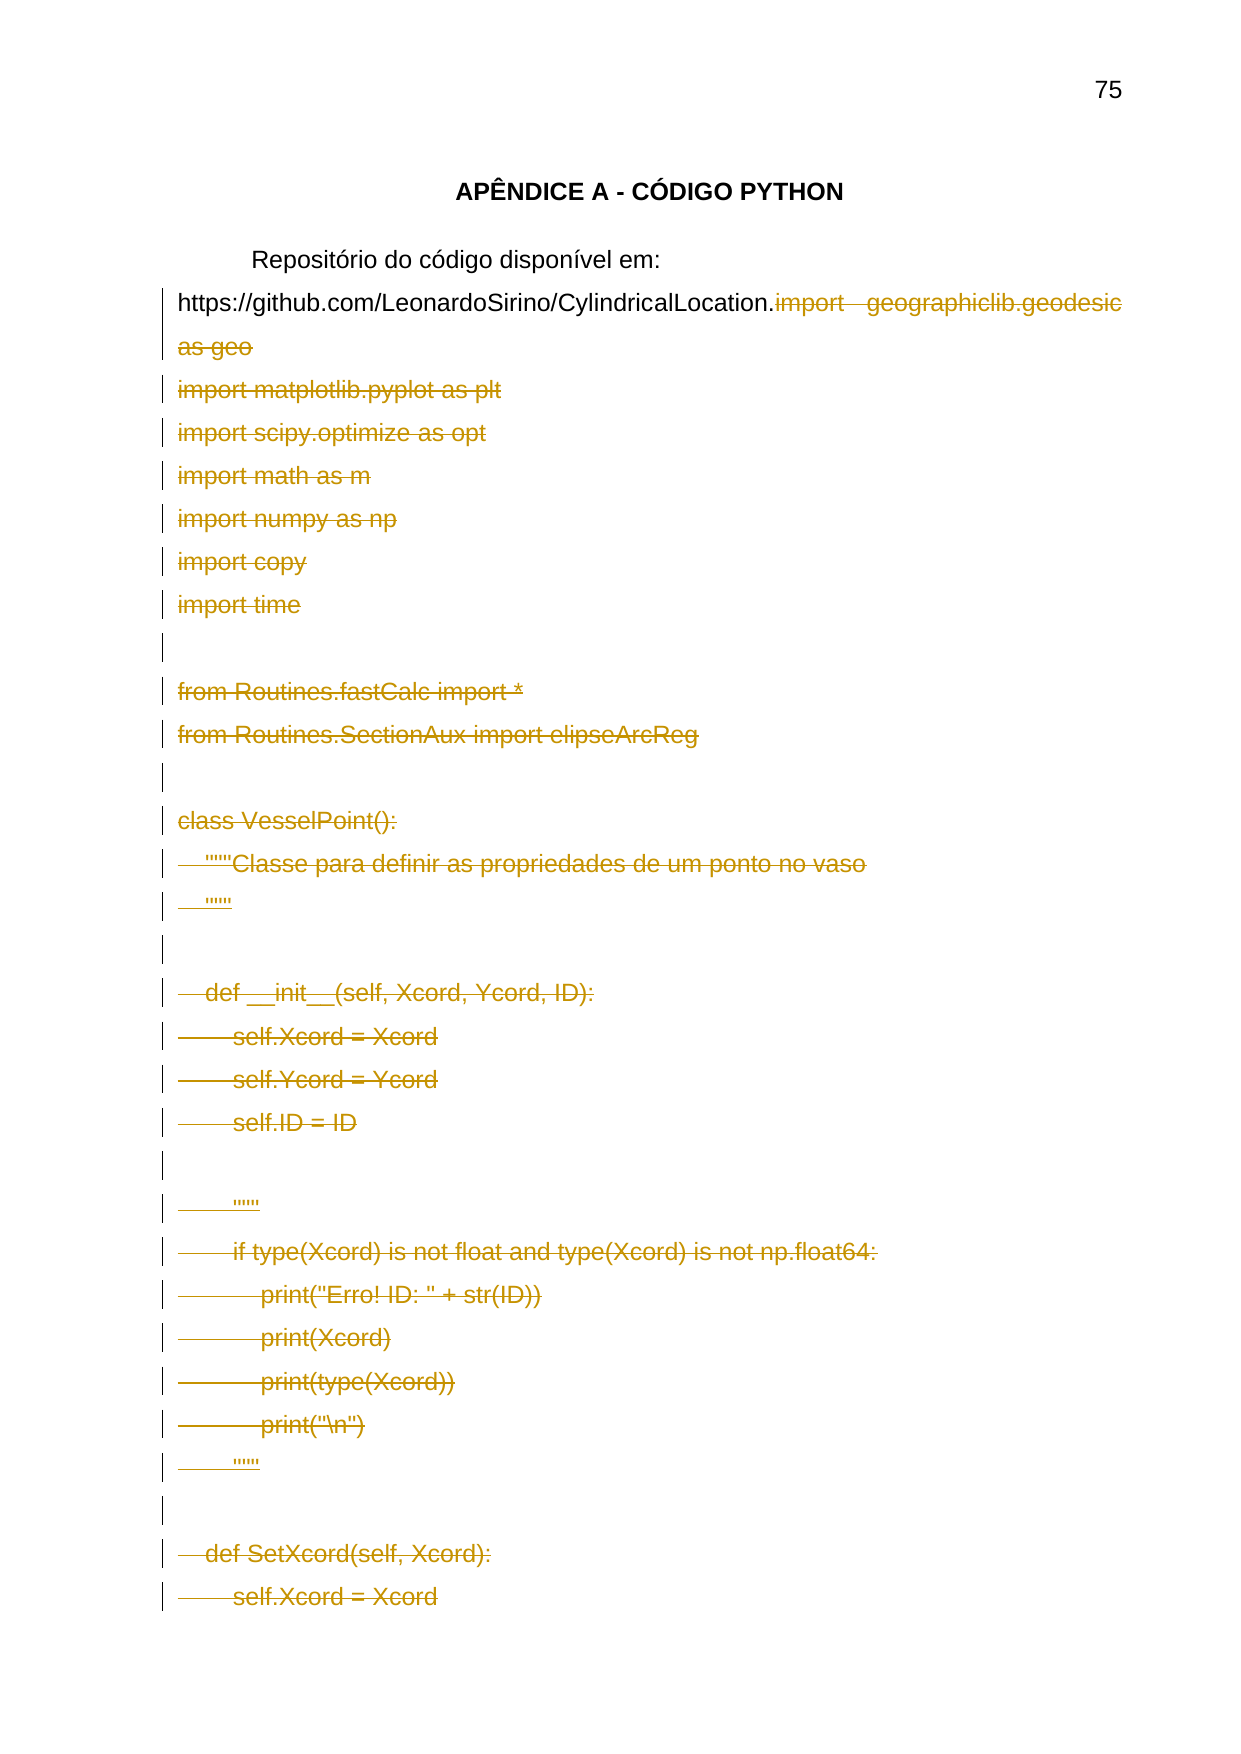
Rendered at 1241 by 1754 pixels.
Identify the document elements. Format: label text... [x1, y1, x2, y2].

text Repositório do código disponível em: [177, 245, 1122, 274]
text https://github.com/LeonardoSirino/CylindricalLocation. [177, 288, 1122, 360]
subtitle APÊNDICE A - Código Python [177, 177, 1122, 206]
